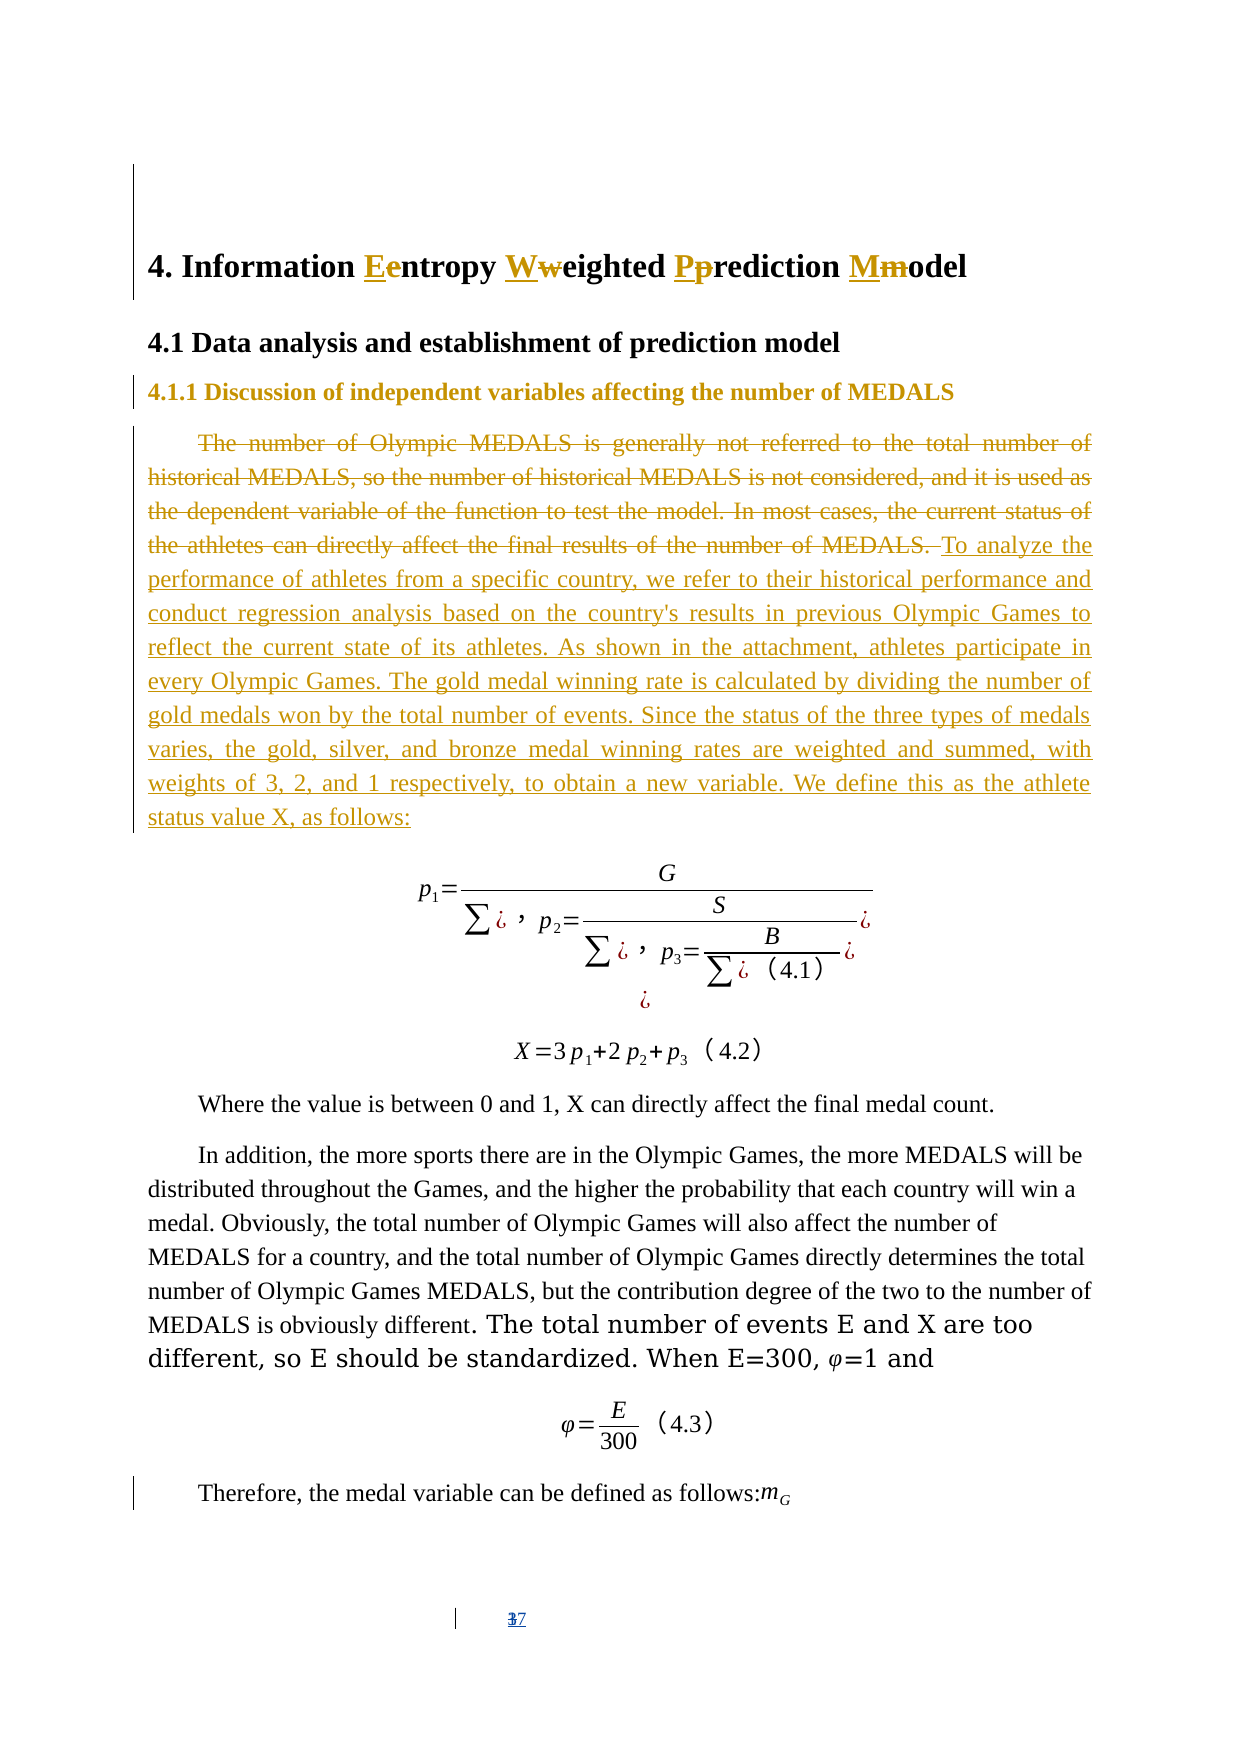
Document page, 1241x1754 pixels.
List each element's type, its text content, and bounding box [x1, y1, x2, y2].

text Therefore, the medal variable can be defined as follows: [148, 1476, 1092, 1510]
text Where the value is between 0 and 1, X can directly affect the final medal count. [148, 1087, 1092, 1121]
text 4.1.1 Discussion of independent variables affecting the number of MEDALS [148, 375, 1092, 409]
text 4.1 Data analysis and establishment of prediction model [148, 325, 1092, 359]
text In addition, the more sports there are in the Olympic Games, the more MEDALS will be distributed throughout the Games, and the higher the probability that each country will win a medal. Obviously, the total number of Olympic Games will also affect the number of MEDALS for a country, and the total number of Olympic Games directly determines the total number of Olympic Games MEDALS, but the contribution degree of the two to the number of MEDALS is obviously different. The total number of events E and X are too different, so E should be standardized. When E=300, =1 and [148, 1137, 1092, 1375]
text 4. Information ntropy eighted rediction odel [148, 232, 1092, 300]
